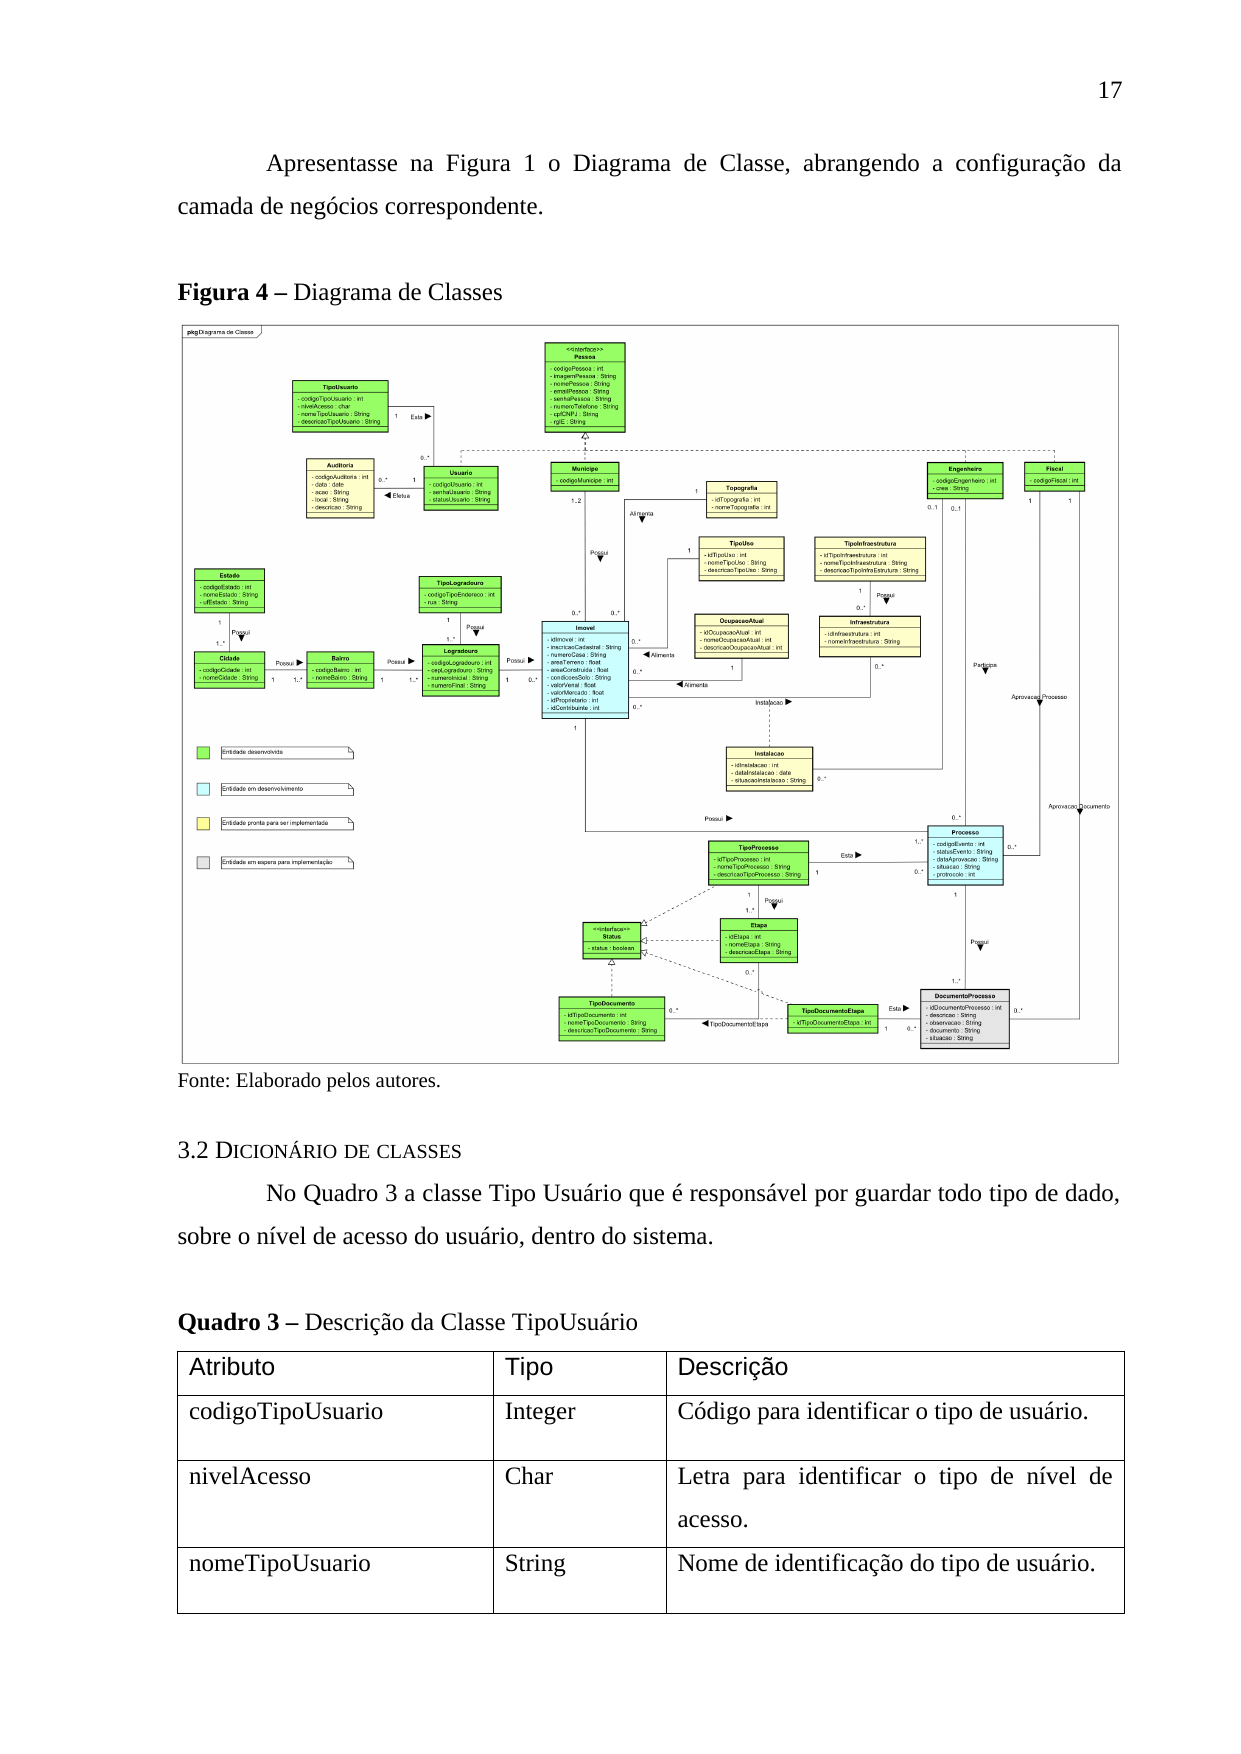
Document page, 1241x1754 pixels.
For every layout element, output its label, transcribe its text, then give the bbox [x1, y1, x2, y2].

table_cell Char [494, 1461, 666, 1547]
subtitle 3.2 Dicionário de classes [177, 1135, 1122, 1164]
table_cell Letra para identificar o tipo de nível de acesso. [667, 1461, 1124, 1547]
table_cell nomeTipoUsuario [178, 1548, 493, 1613]
text Apresentasse na Figura 1 o Diagrama de Classe, abrangendo a configuração da camada de negócios correspondente. [177, 148, 1122, 219]
text Figura 4 – Diagrama de Classes [177, 277, 1122, 306]
table_cell String [494, 1548, 666, 1613]
table_header Descrição [667, 1352, 1124, 1395]
table_cell Nome de identificação do tipo de usuário. [667, 1548, 1124, 1613]
text No Quadro 3 a classe Tipo Usuário que é responsável por guardar todo tipo de dado, sobre o nível de acesso do usuário, dentro do sistema. [177, 1178, 1122, 1250]
table_cell codigoTipoUsuario [178, 1396, 493, 1460]
table_cell Integer [494, 1396, 666, 1460]
table_cell Código para identificar o tipo de usuário. [667, 1396, 1124, 1460]
text Quadro 3 – Descrição da Classe TipoUsuário [177, 1307, 1122, 1336]
table_cell nivelAcesso [178, 1461, 493, 1547]
picture [177, 320, 1123, 1068]
table_header Atributo [178, 1352, 493, 1395]
table_header Tipo [494, 1352, 666, 1395]
text Fonte: Elaborado pelos autores. [177, 1068, 1122, 1092]
